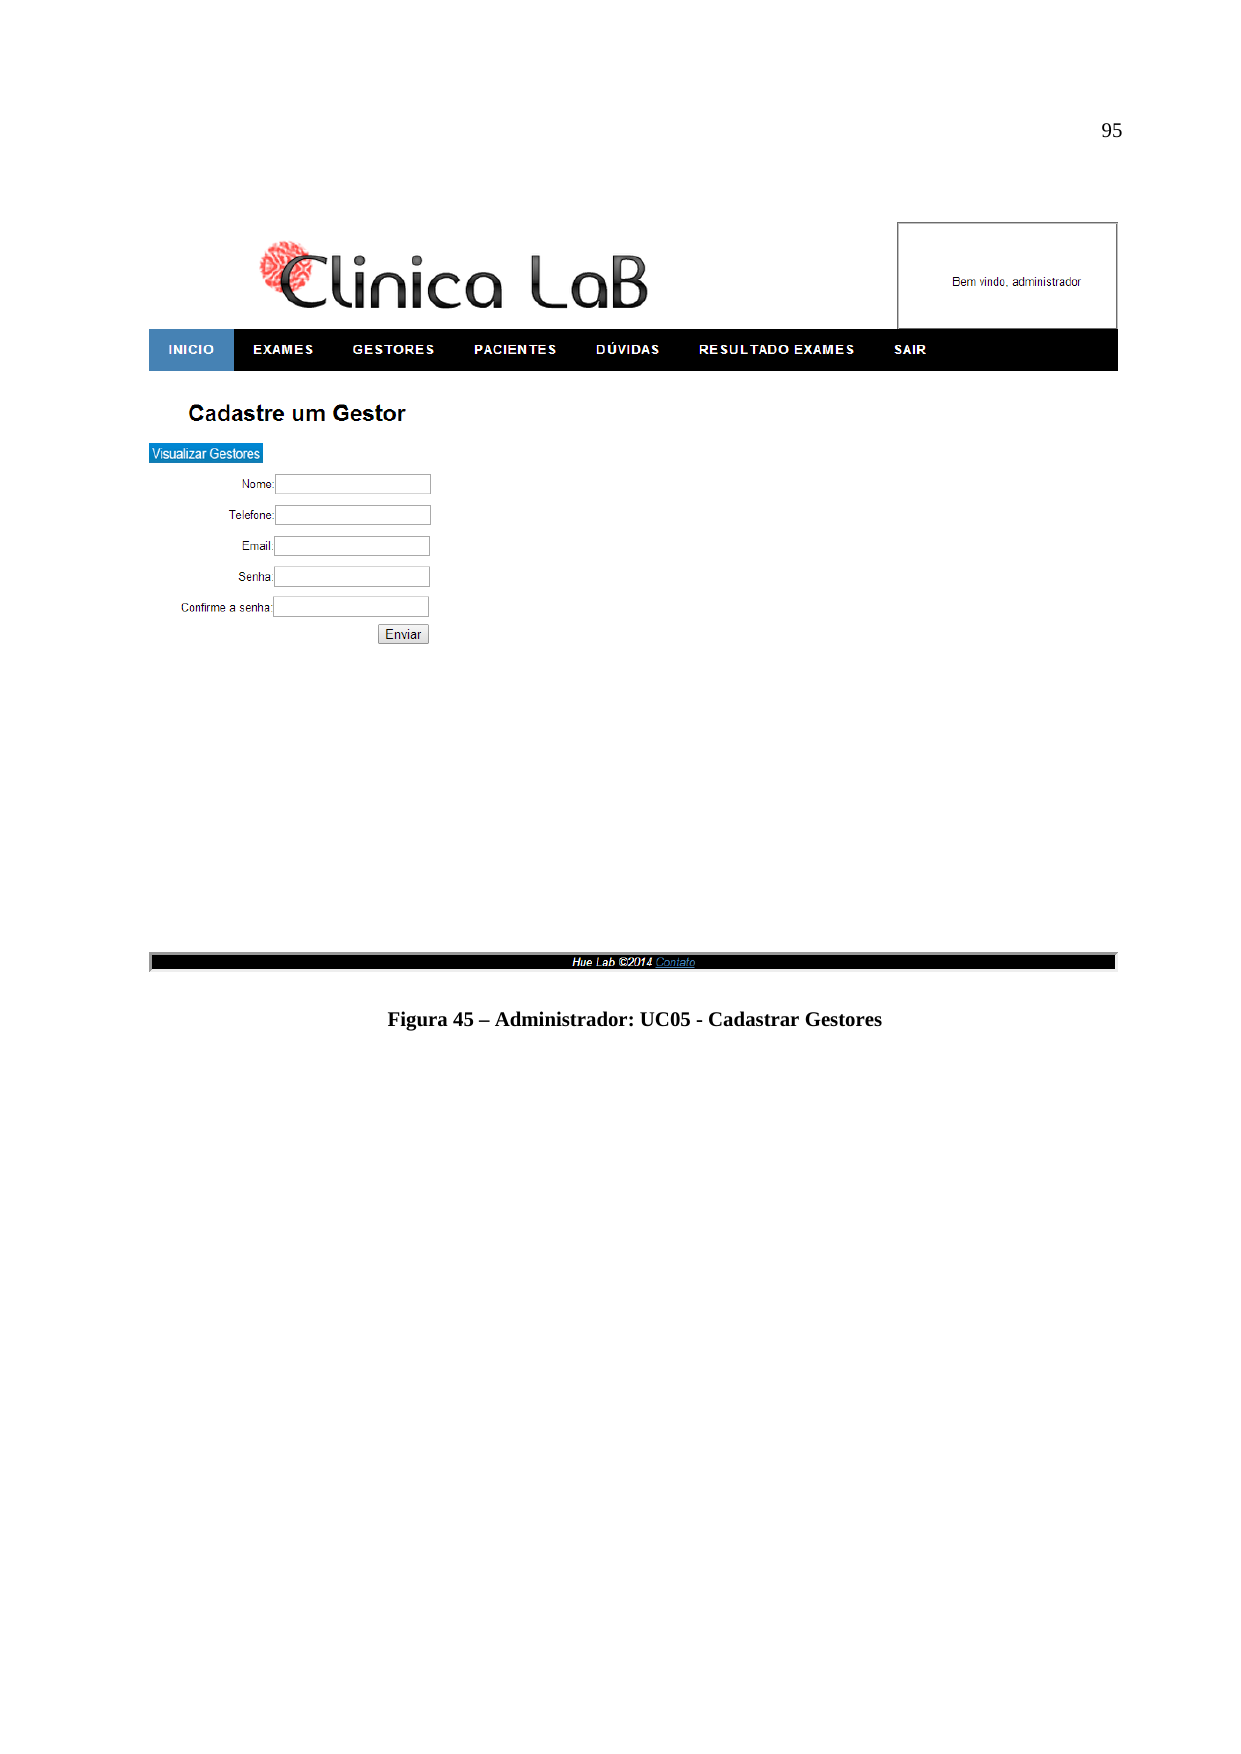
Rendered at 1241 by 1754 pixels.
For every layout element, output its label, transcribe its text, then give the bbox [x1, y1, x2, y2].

picture [147, 220, 1122, 980]
